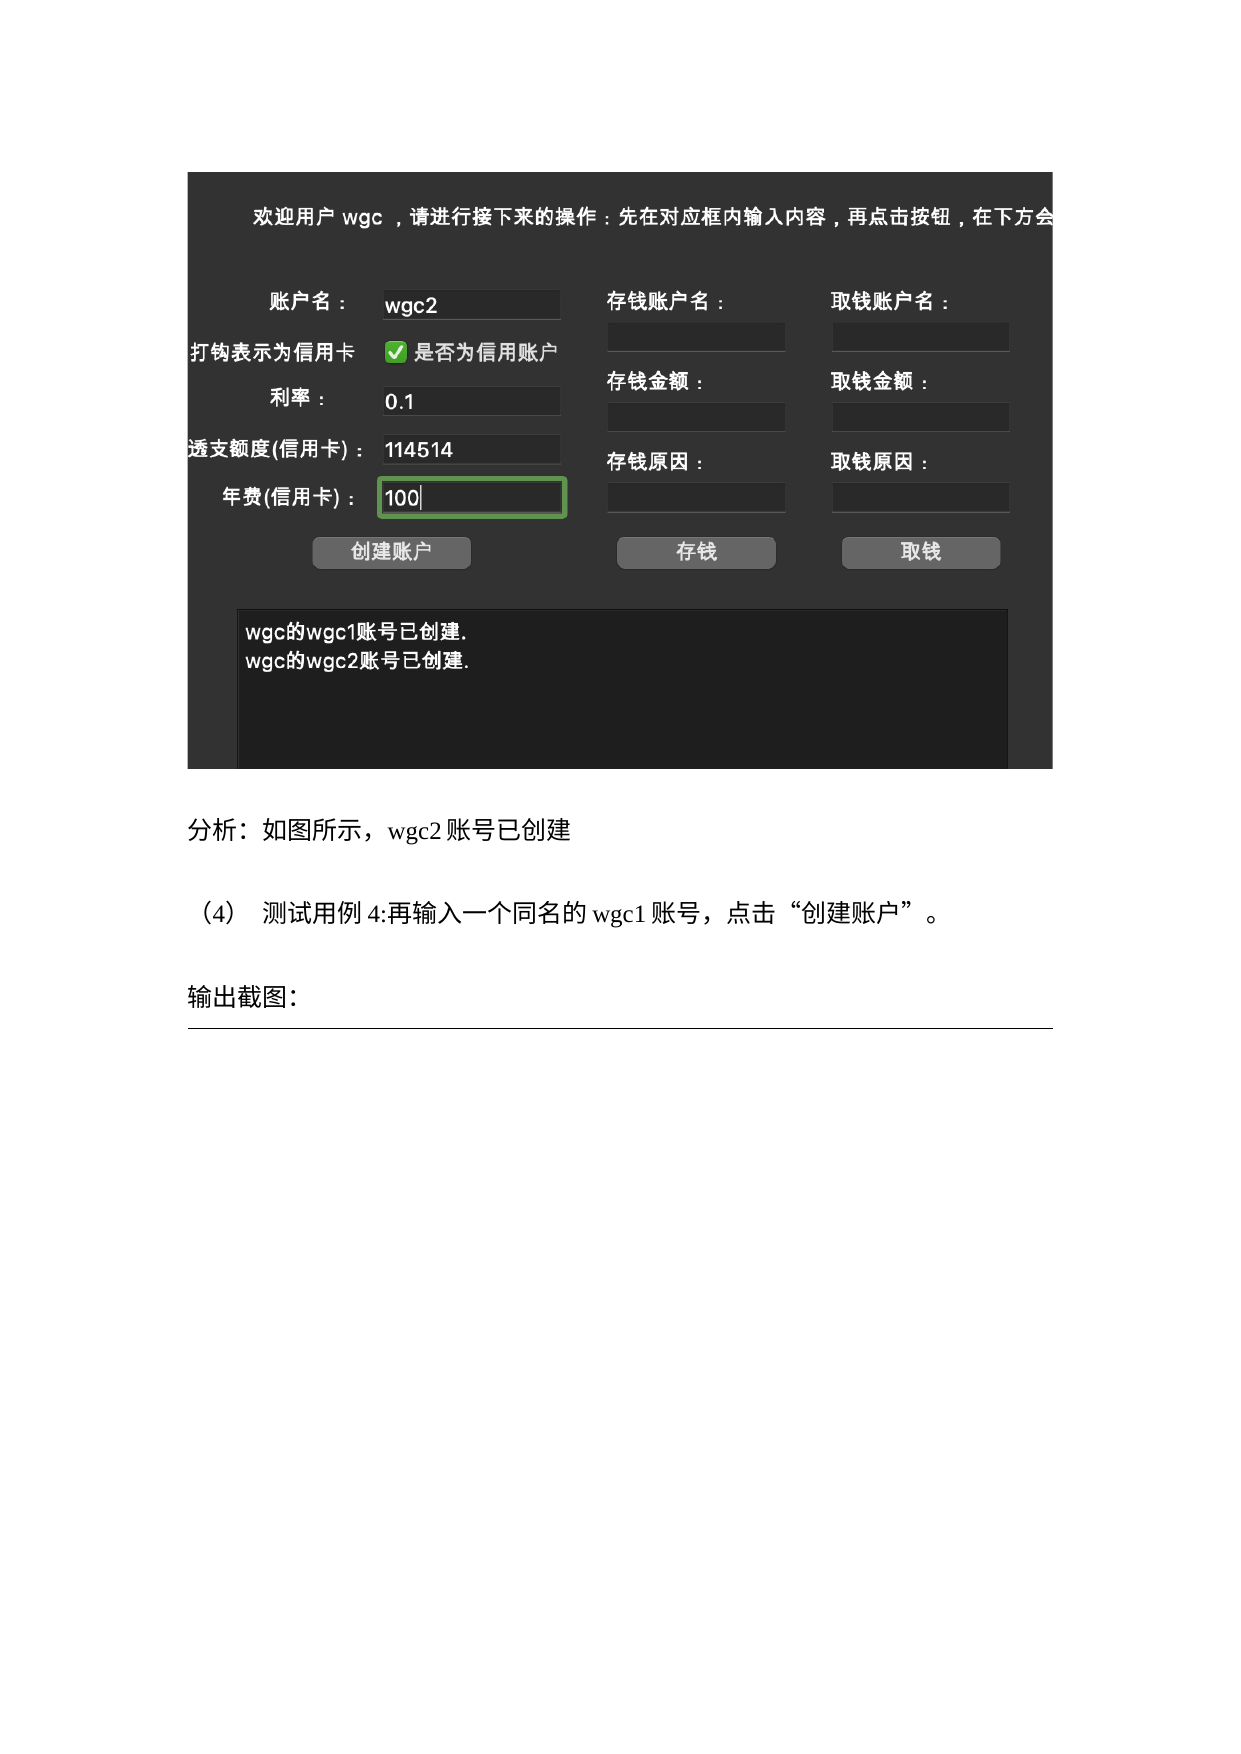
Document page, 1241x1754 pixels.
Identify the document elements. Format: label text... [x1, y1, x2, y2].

text 分析：如图所示，wgc2账号已创建 [187, 796, 1053, 861]
text 输出截图： [187, 963, 1053, 1029]
picture [187, 172, 1053, 769]
list 测试用例4:再输入一个同名的wgc1账号，点击“创建账户”。 [187, 879, 1053, 944]
